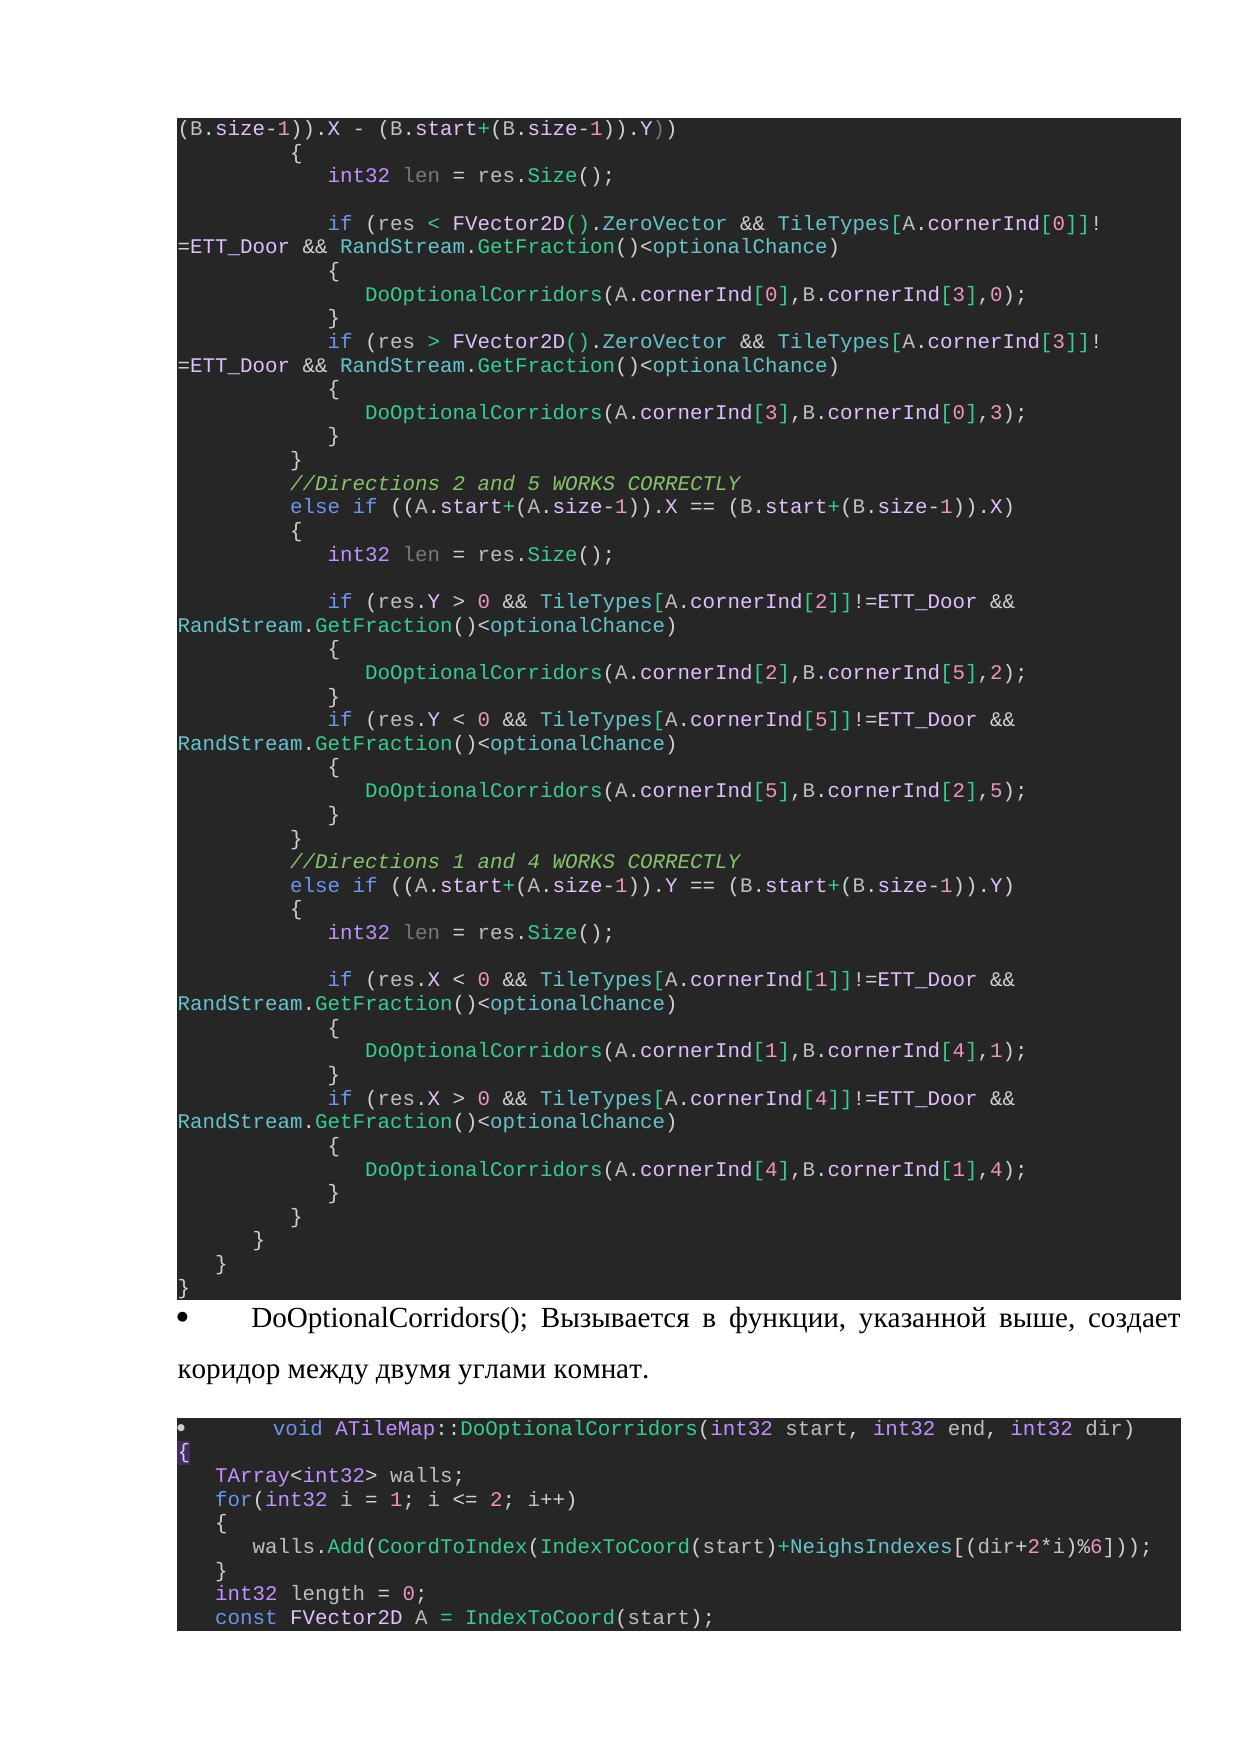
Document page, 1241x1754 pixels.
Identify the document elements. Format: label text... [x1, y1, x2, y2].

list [177, 118, 1181, 1300]
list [177, 1418, 1181, 1631]
list DoOptionalCorridors(); Вызывается в функции, указанной выше, создает коридор между двумя углами комнат. [177, 1300, 1181, 1384]
